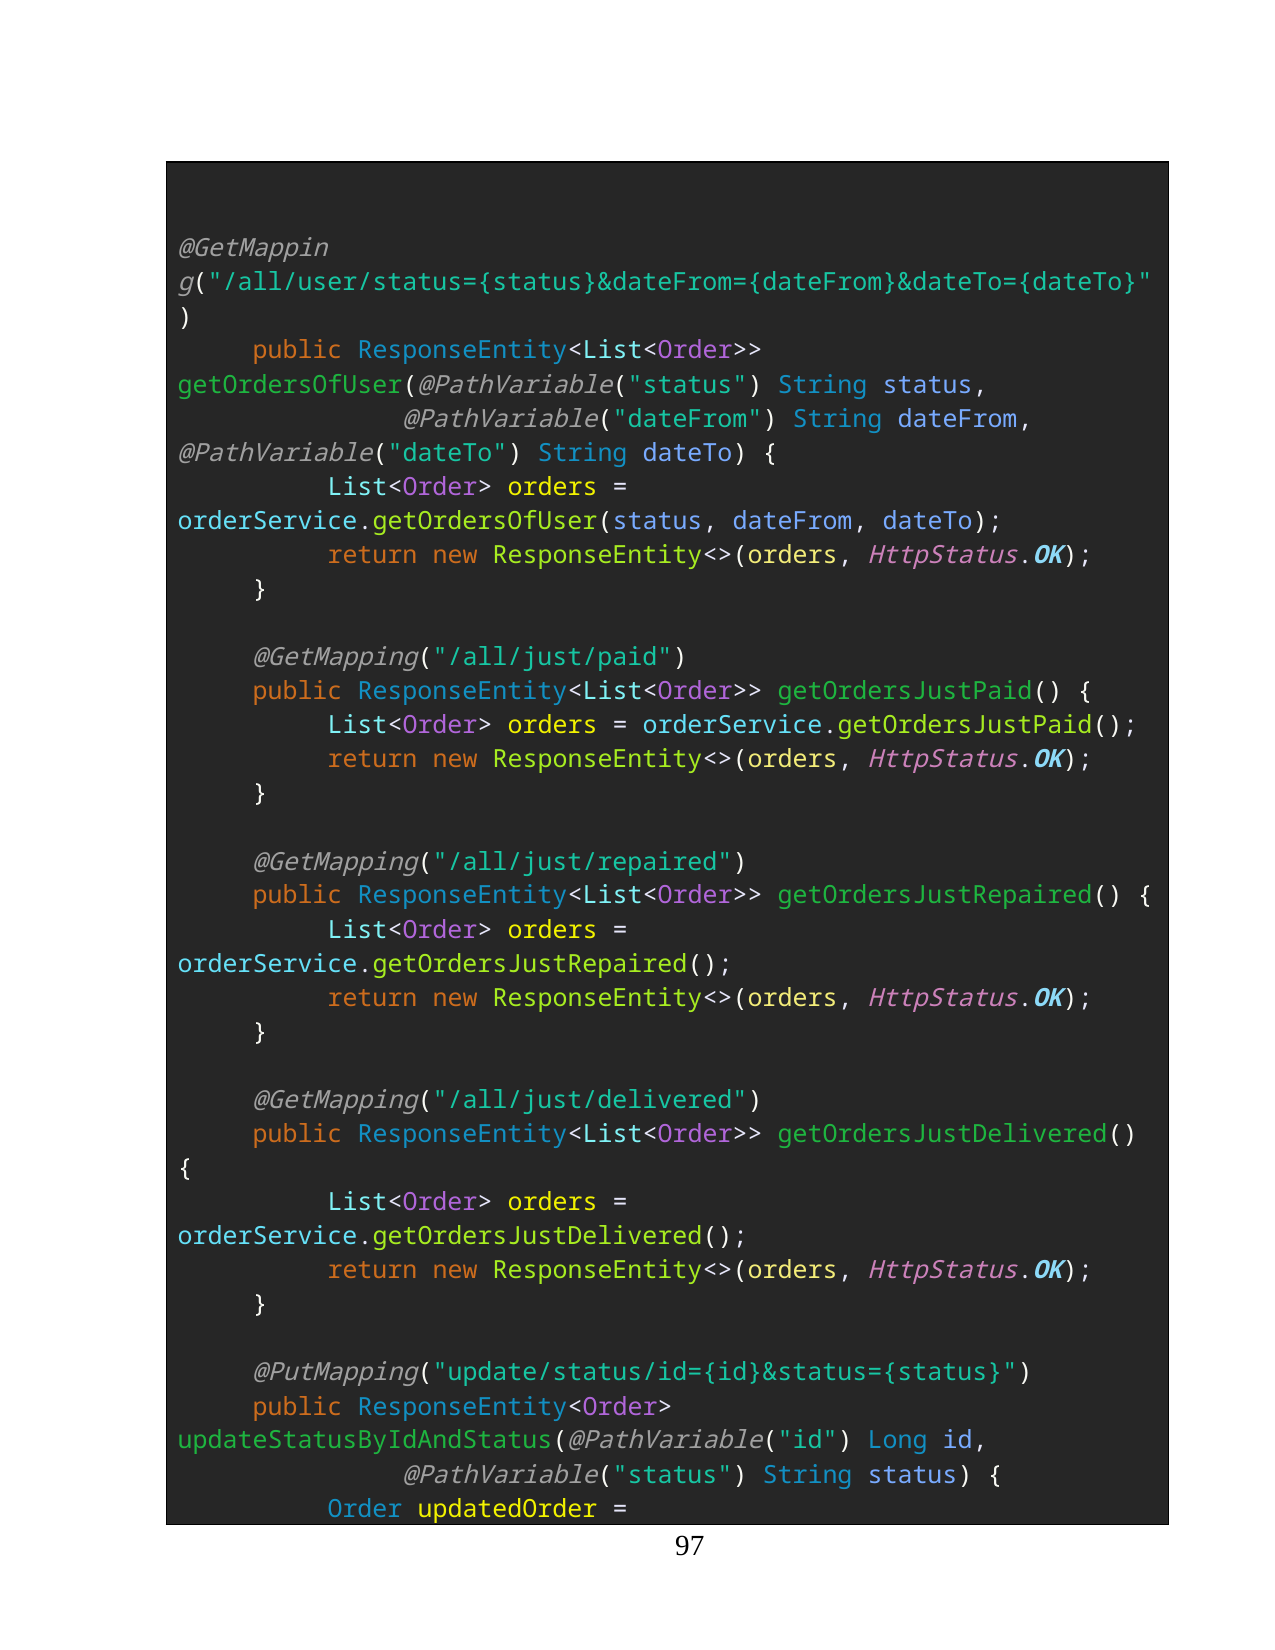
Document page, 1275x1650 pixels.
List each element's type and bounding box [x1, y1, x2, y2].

table_header [167, 163, 1168, 1524]
